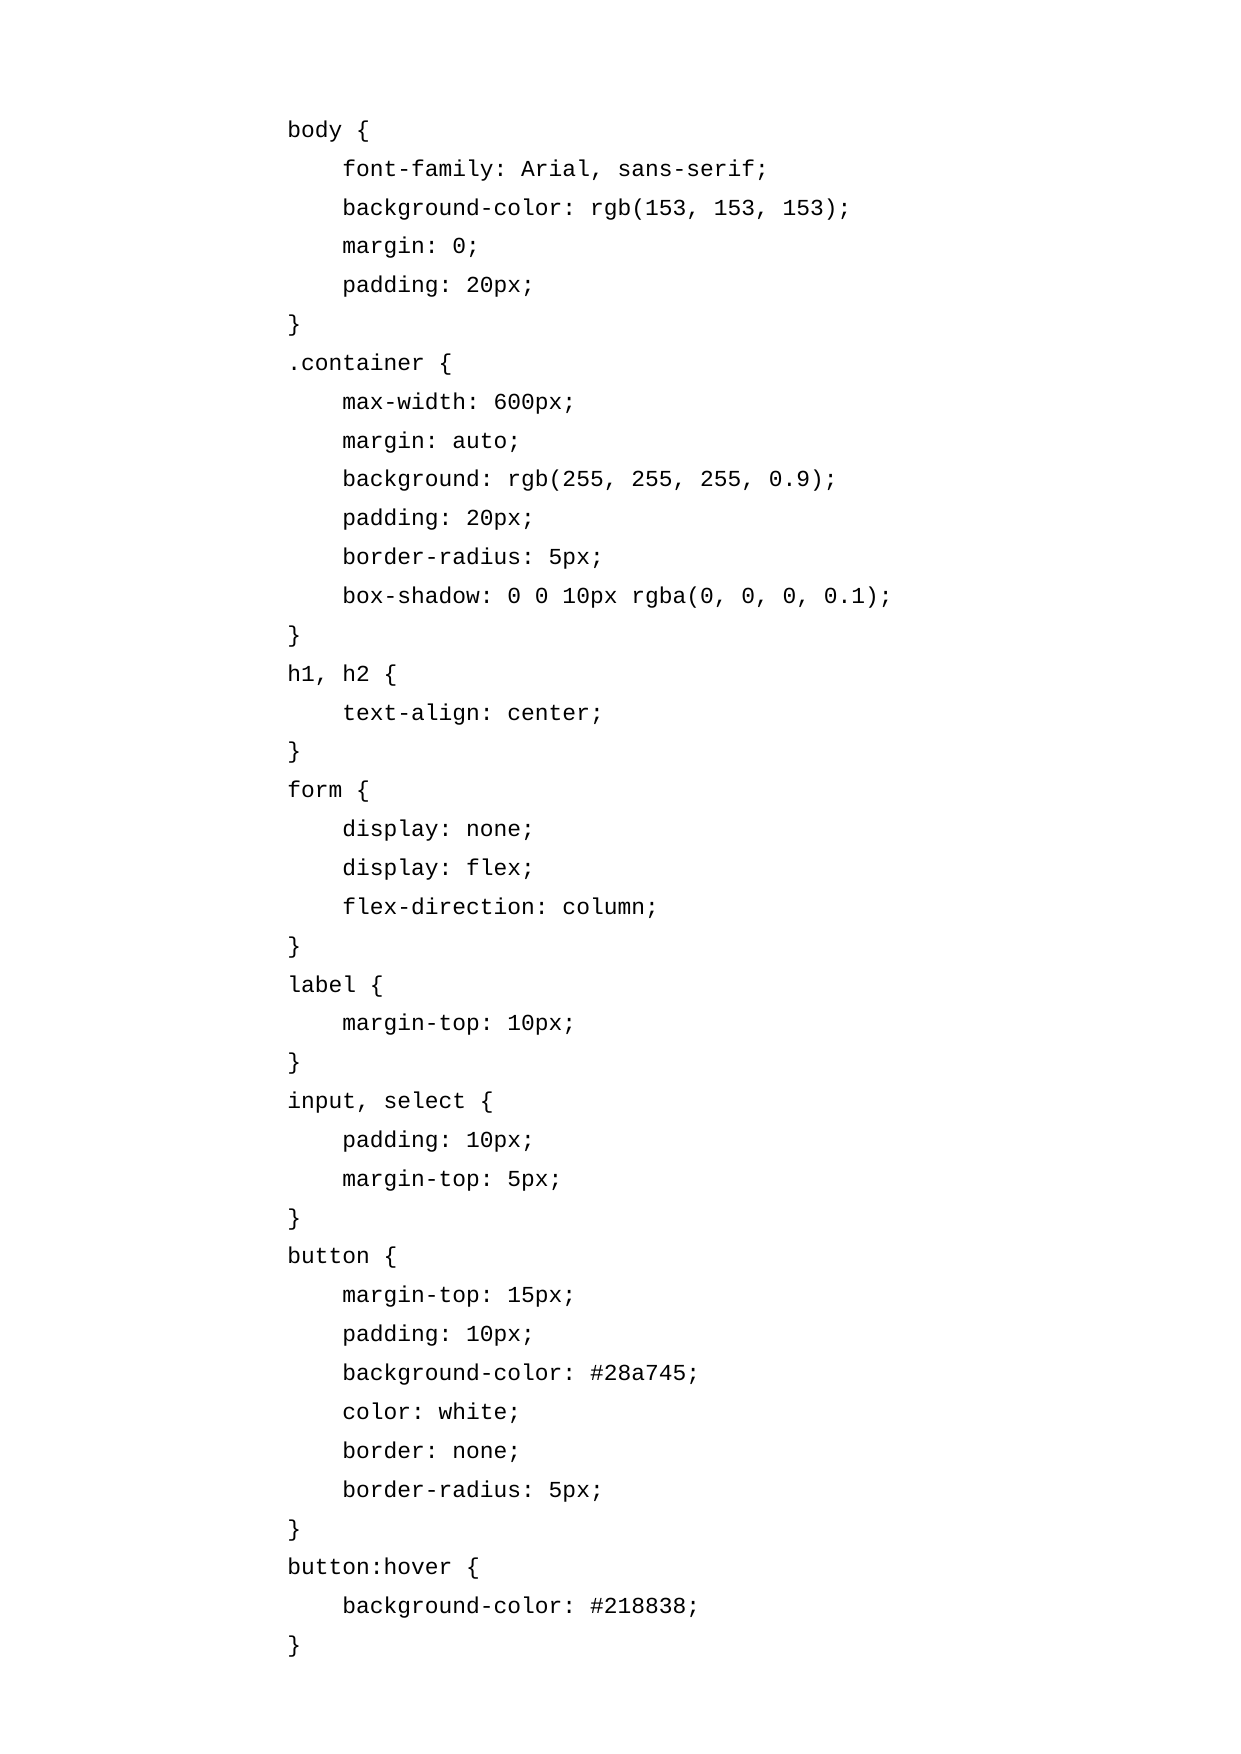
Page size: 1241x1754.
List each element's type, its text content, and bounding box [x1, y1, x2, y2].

text border-radius: 5px; [177, 546, 1181, 571]
text h1, h2 { [177, 662, 1181, 688]
text display: flex; [177, 856, 1181, 882]
text box-shadow: 0 0 10px rgba(0, 0, 0, 0.1); [177, 584, 1181, 610]
text margin: 0; [177, 235, 1181, 261]
text } [177, 1517, 1181, 1543]
text padding: 20px; [177, 273, 1181, 299]
text border: none; [177, 1439, 1181, 1465]
text flex-direction: column; [177, 895, 1181, 921]
text font-family: Arial, sans-serif; [177, 157, 1181, 183]
text margin-top: 5px; [177, 1167, 1181, 1193]
text color: white; [177, 1400, 1181, 1426]
text padding: 10px; [177, 1323, 1181, 1348]
text button:hover { [177, 1556, 1181, 1582]
text background-color: #218838; [177, 1594, 1181, 1621]
text .container { [177, 351, 1181, 377]
text max-width: 600px; [177, 390, 1181, 416]
text } [177, 1633, 1181, 1659]
text background-color: rgb(153, 153, 153); [177, 196, 1181, 222]
text body { [177, 118, 1181, 144]
text margin: auto; [177, 429, 1181, 455]
text label { [177, 973, 1181, 999]
text margin-top: 10px; [177, 1012, 1181, 1038]
text } [177, 740, 1181, 766]
text } [177, 1051, 1181, 1077]
text } [177, 934, 1181, 960]
text text-align: center; [177, 701, 1181, 727]
text form { [177, 779, 1181, 804]
text padding: 10px; [177, 1128, 1181, 1154]
text button { [177, 1245, 1181, 1271]
text } [177, 1206, 1181, 1232]
text } [177, 623, 1181, 649]
text margin-top: 15px; [177, 1284, 1181, 1310]
text padding: 20px; [177, 507, 1181, 533]
text border-radius: 5px; [177, 1478, 1181, 1504]
text background-color: #28a745; [177, 1361, 1181, 1387]
text input, select { [177, 1089, 1181, 1115]
text background: rgb(255, 255, 255, 0.9); [177, 468, 1181, 494]
text display: none; [177, 817, 1181, 843]
text } [177, 312, 1181, 338]
